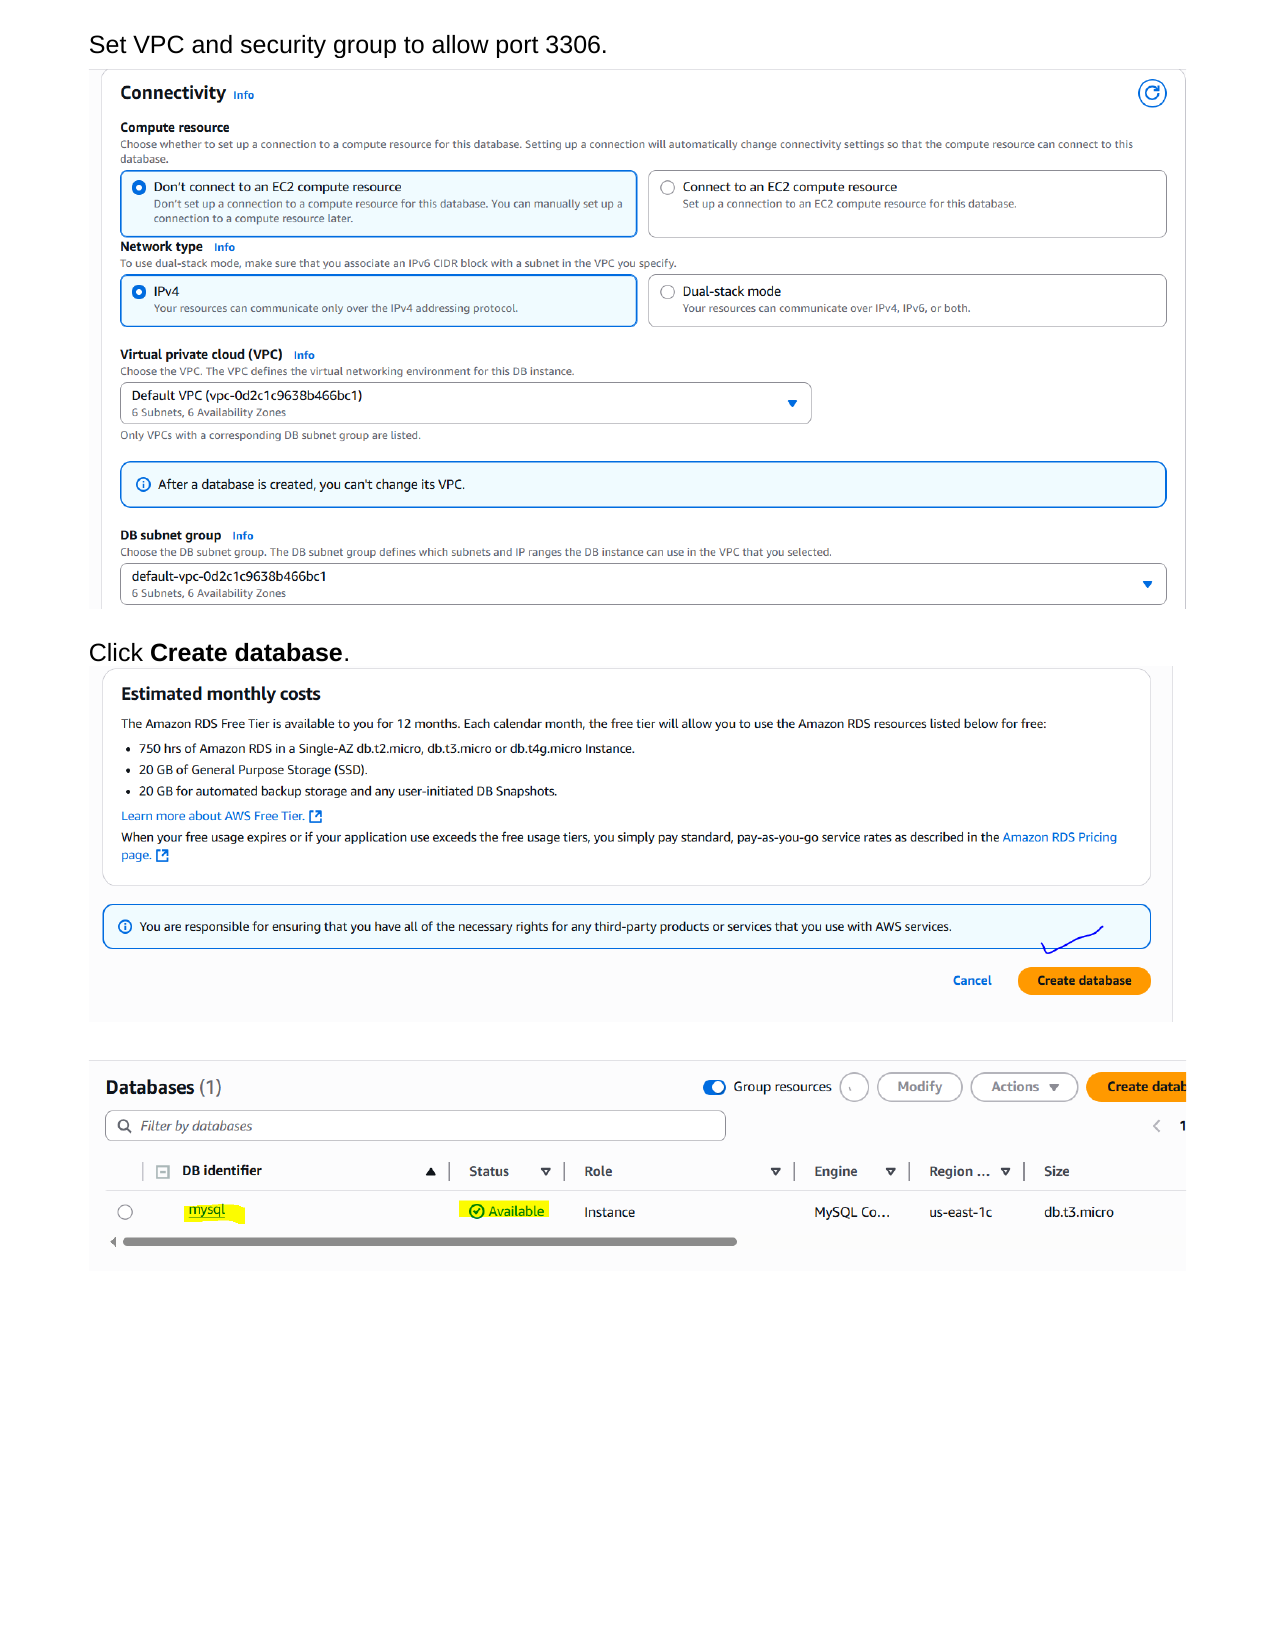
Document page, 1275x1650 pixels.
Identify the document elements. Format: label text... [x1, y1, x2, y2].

text Set VPC and security group to allow port 3306. [89, 29, 1186, 58]
text Click Create database. [89, 637, 1186, 666]
picture [88, 58, 1187, 609]
picture [88, 1051, 1187, 1271]
picture [88, 666, 1187, 1022]
